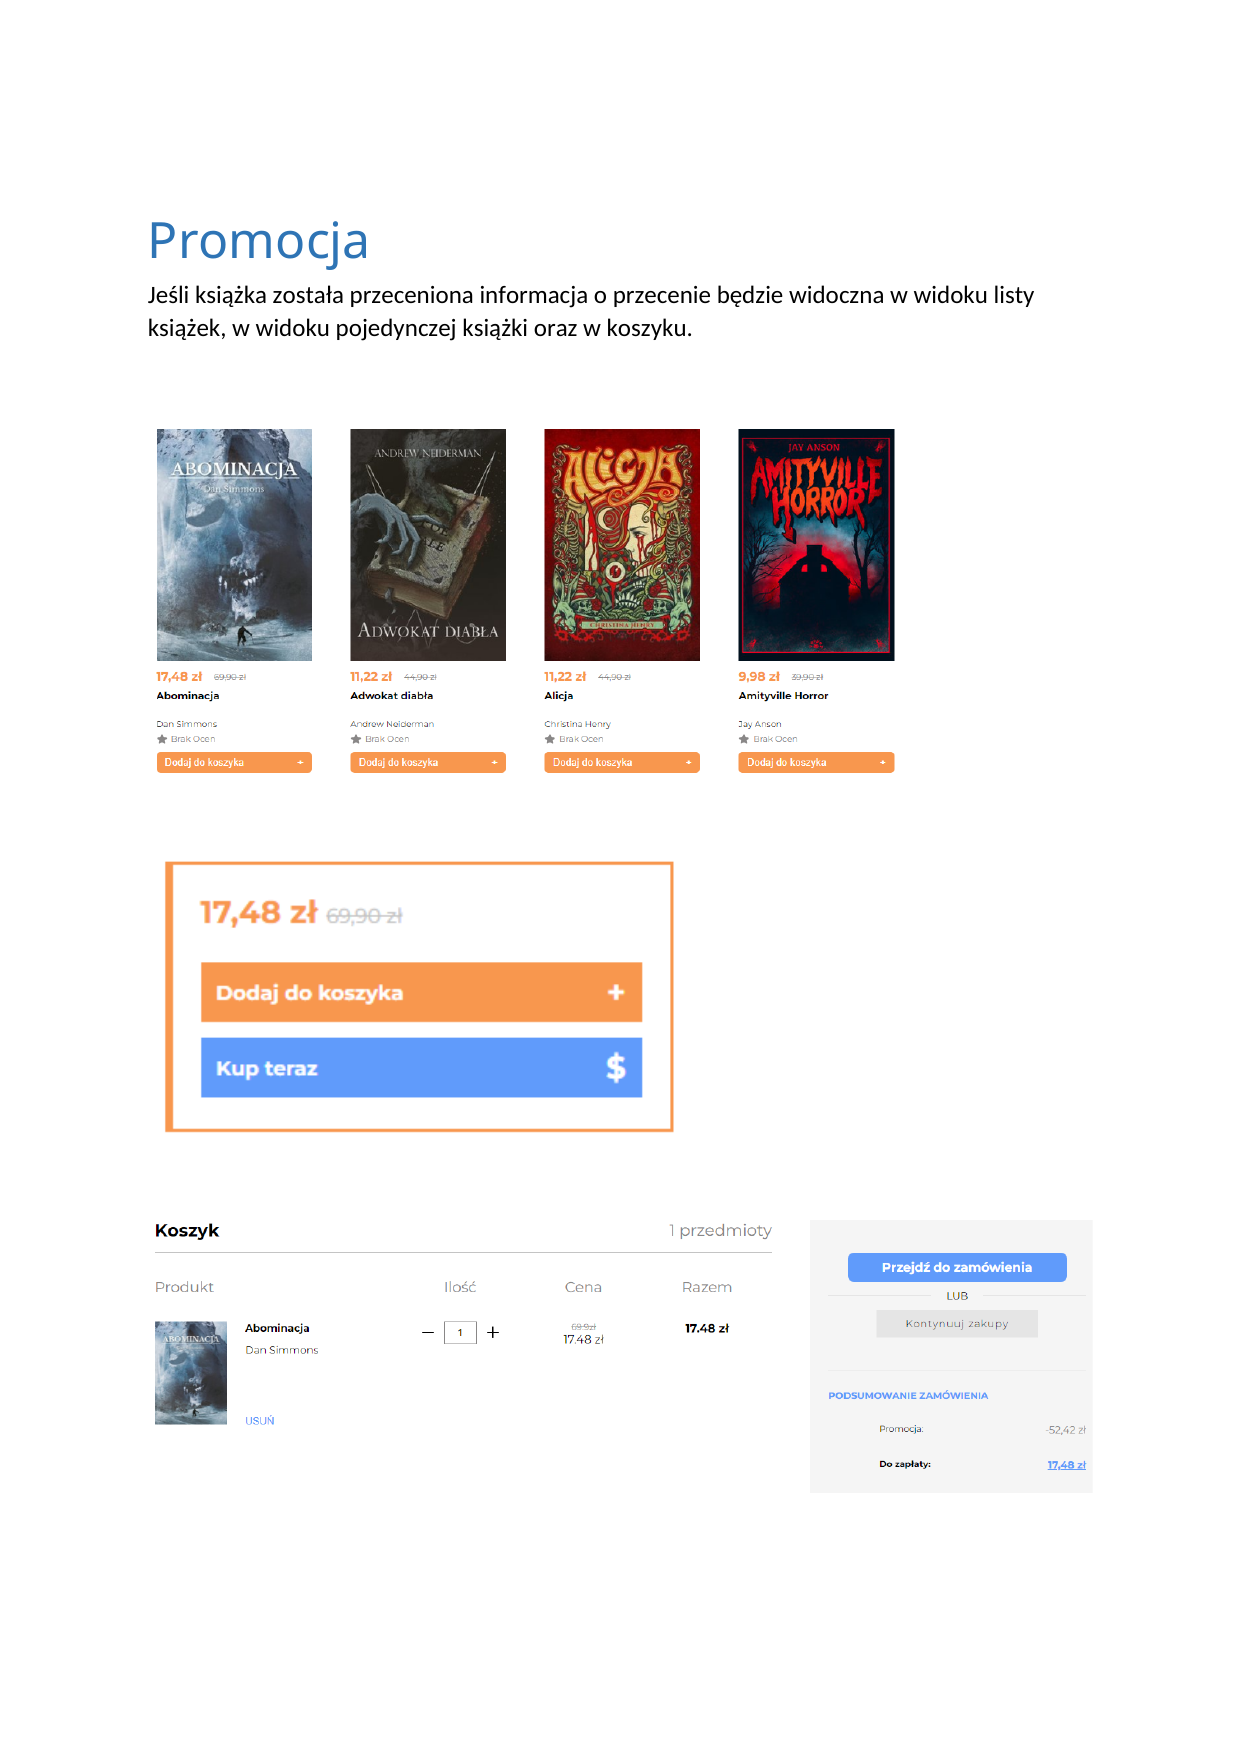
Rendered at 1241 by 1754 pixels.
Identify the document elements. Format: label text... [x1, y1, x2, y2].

picture [147, 1204, 1093, 1493]
picture [153, 851, 680, 1137]
text Jeśli książka została przeceniona informacja o przecenie będzie widoczna w widoku listy książek, w widoku pojedynczej książki oraz w koszyku. [148, 279, 1093, 342]
picture [147, 411, 898, 784]
subtitle Promocja [148, 206, 1093, 274]
